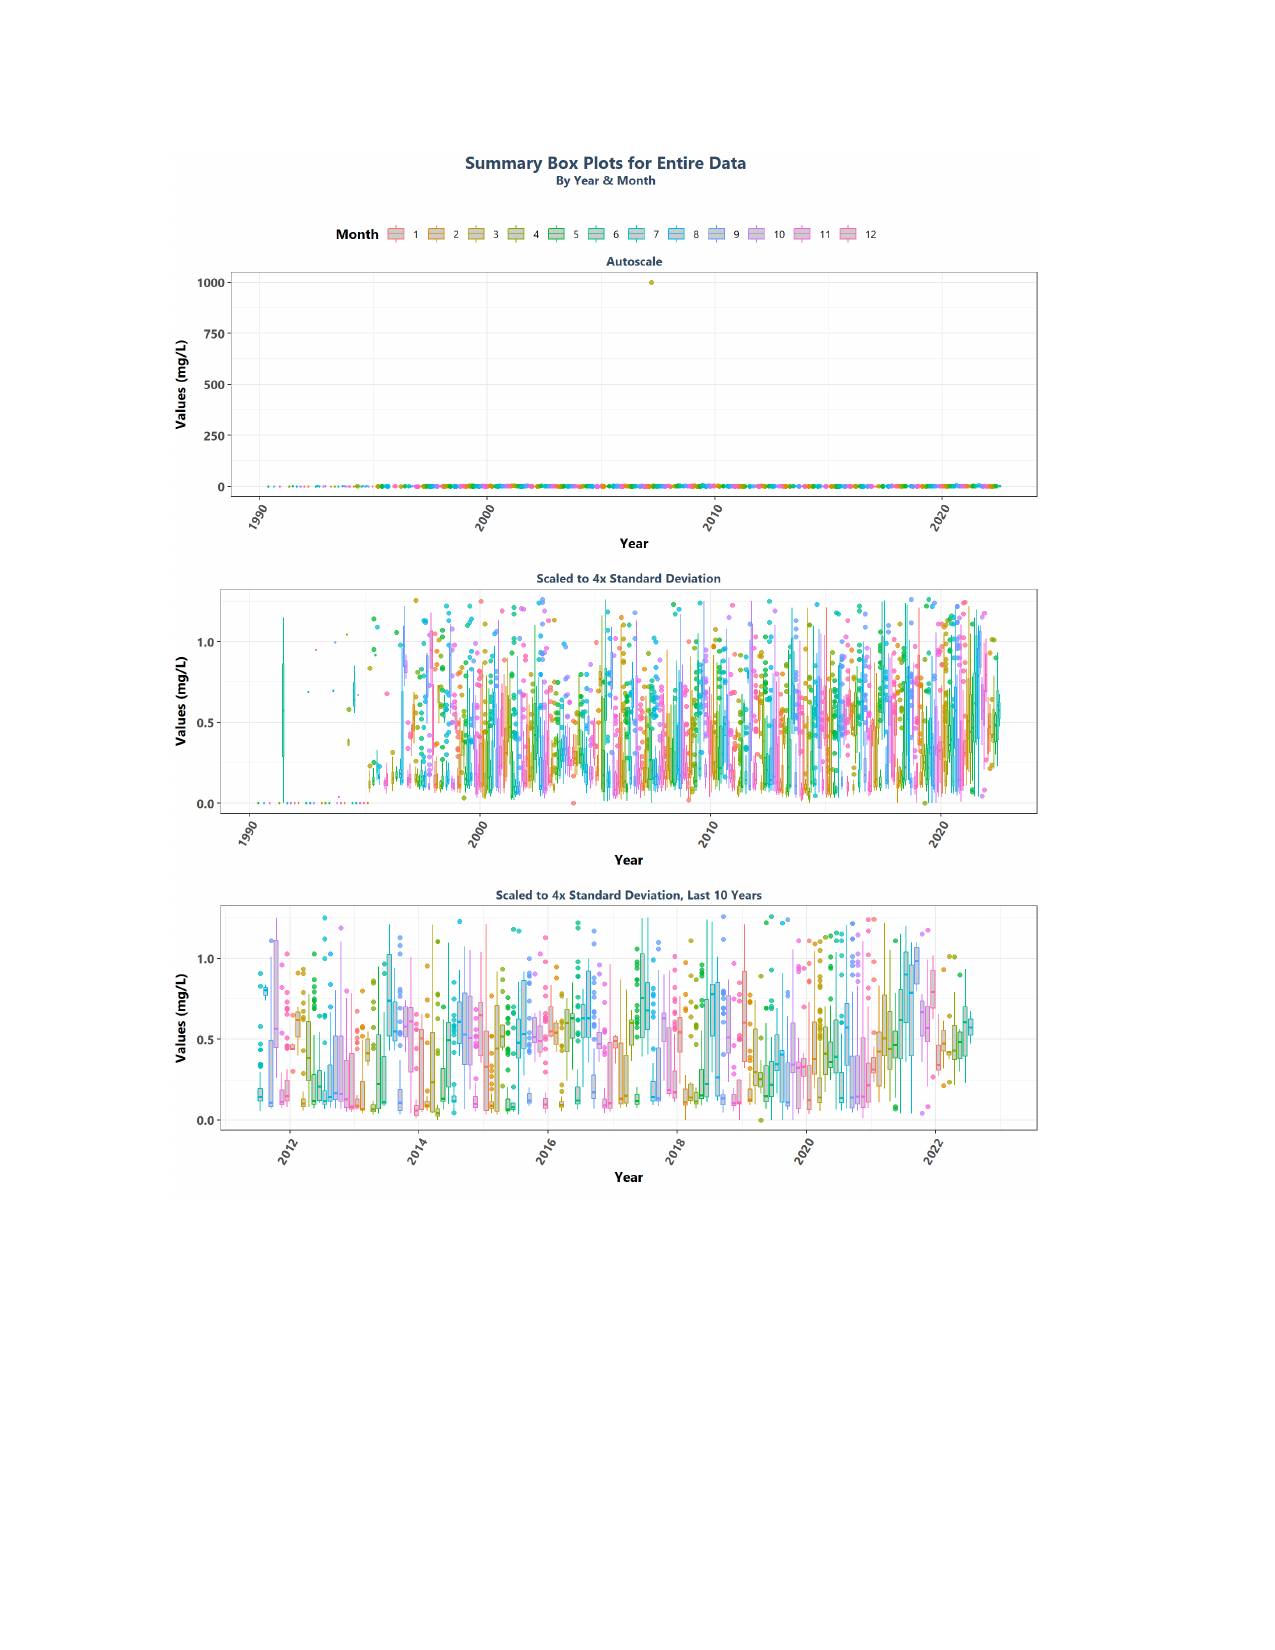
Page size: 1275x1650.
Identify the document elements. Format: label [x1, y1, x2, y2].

picture [168, 150, 1044, 1200]
